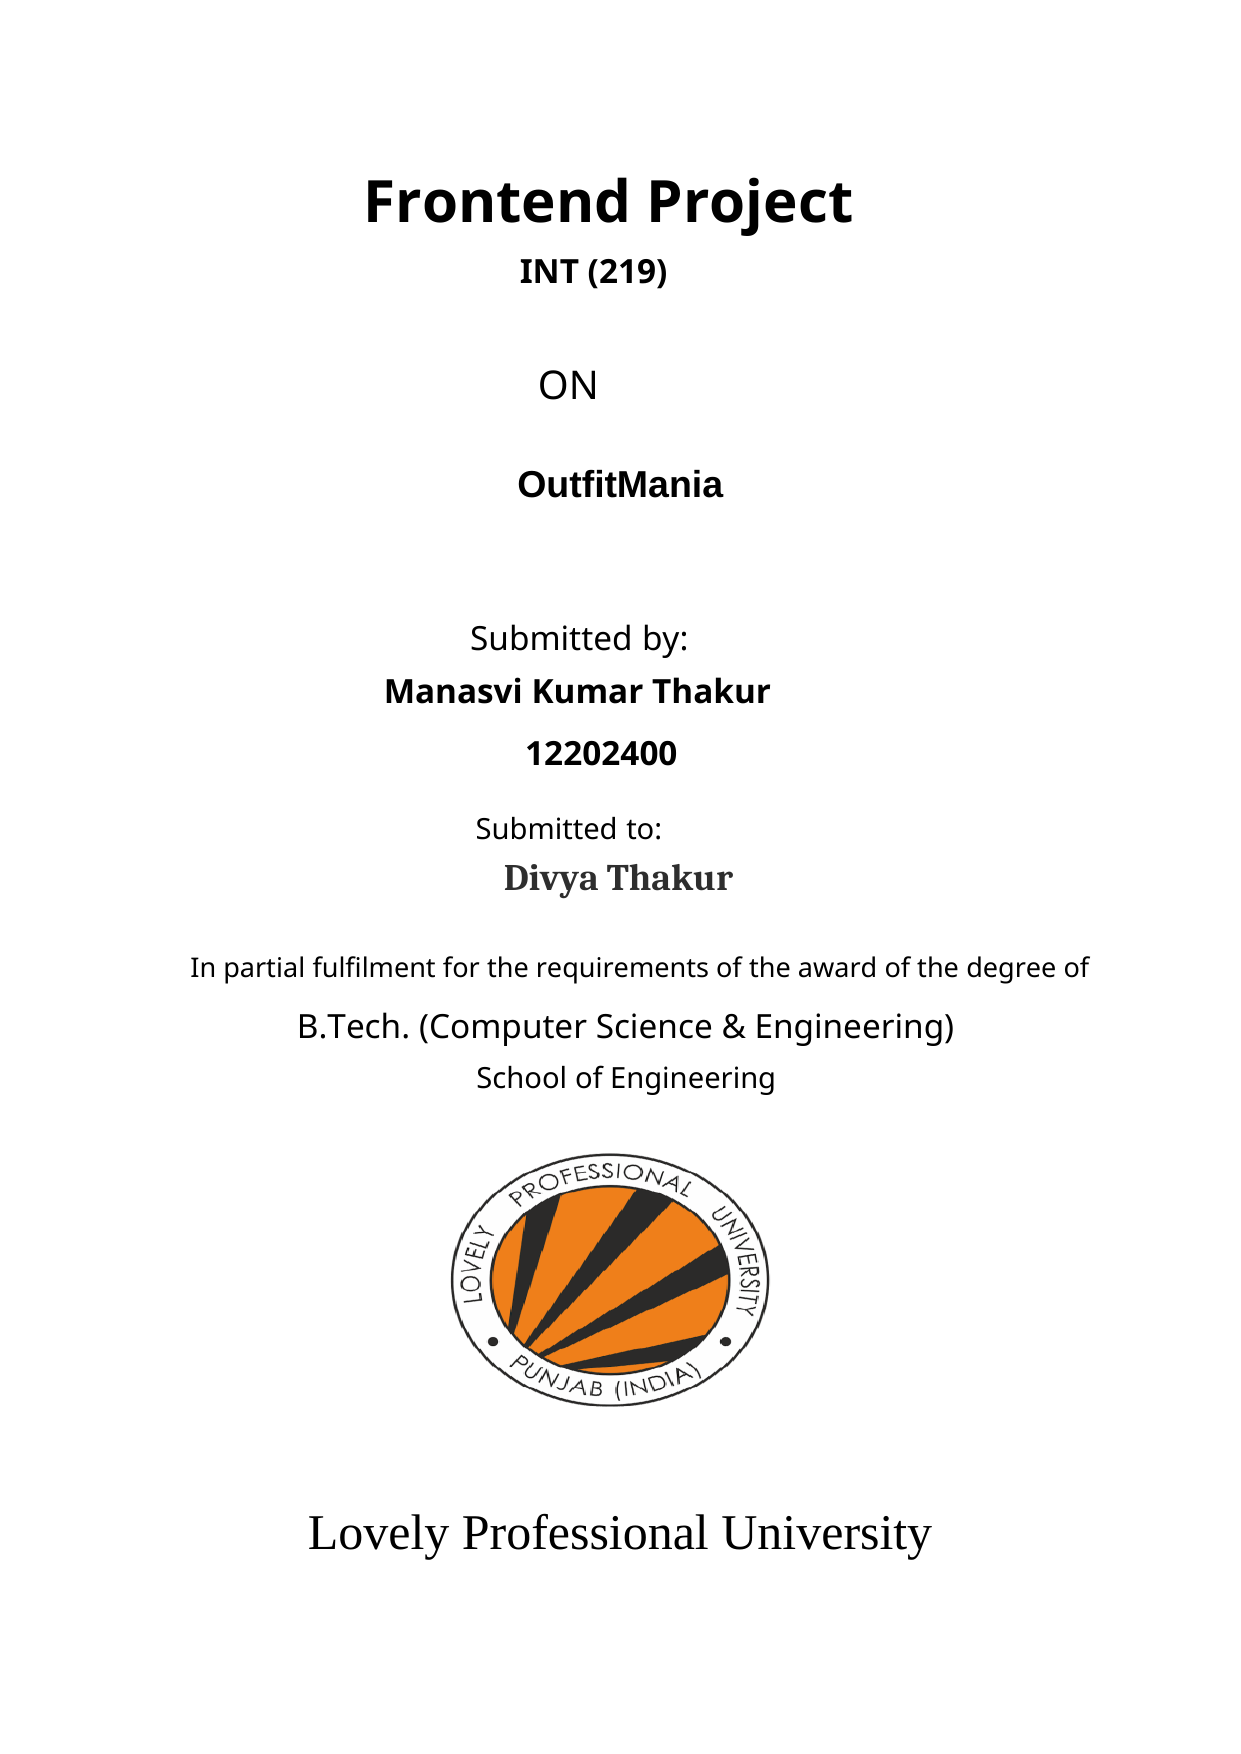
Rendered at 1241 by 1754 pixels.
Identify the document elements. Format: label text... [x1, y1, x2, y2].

text B.Tech. (Computer Science & Engineering) [203, 1003, 1047, 1048]
title Frontend Project [150, 160, 1037, 238]
text Submitted by: [150, 614, 1048, 660]
text Submitted to: [150, 808, 1049, 848]
picture [450, 1153, 771, 1407]
title INT (219) [150, 248, 1037, 292]
text Divya Thakur [503, 857, 1049, 900]
text ON [150, 357, 627, 411]
text In partial fulfilment for the requirements of the award of the degree of [190, 949, 1090, 986]
text 12202400 [282, 730, 971, 776]
text School of Engineering [203, 1058, 1049, 1097]
text Manasvi Kumar Thakur [150, 668, 971, 714]
text Lovely Professional University [150, 1503, 1090, 1561]
text OutfitMania [150, 462, 1090, 505]
